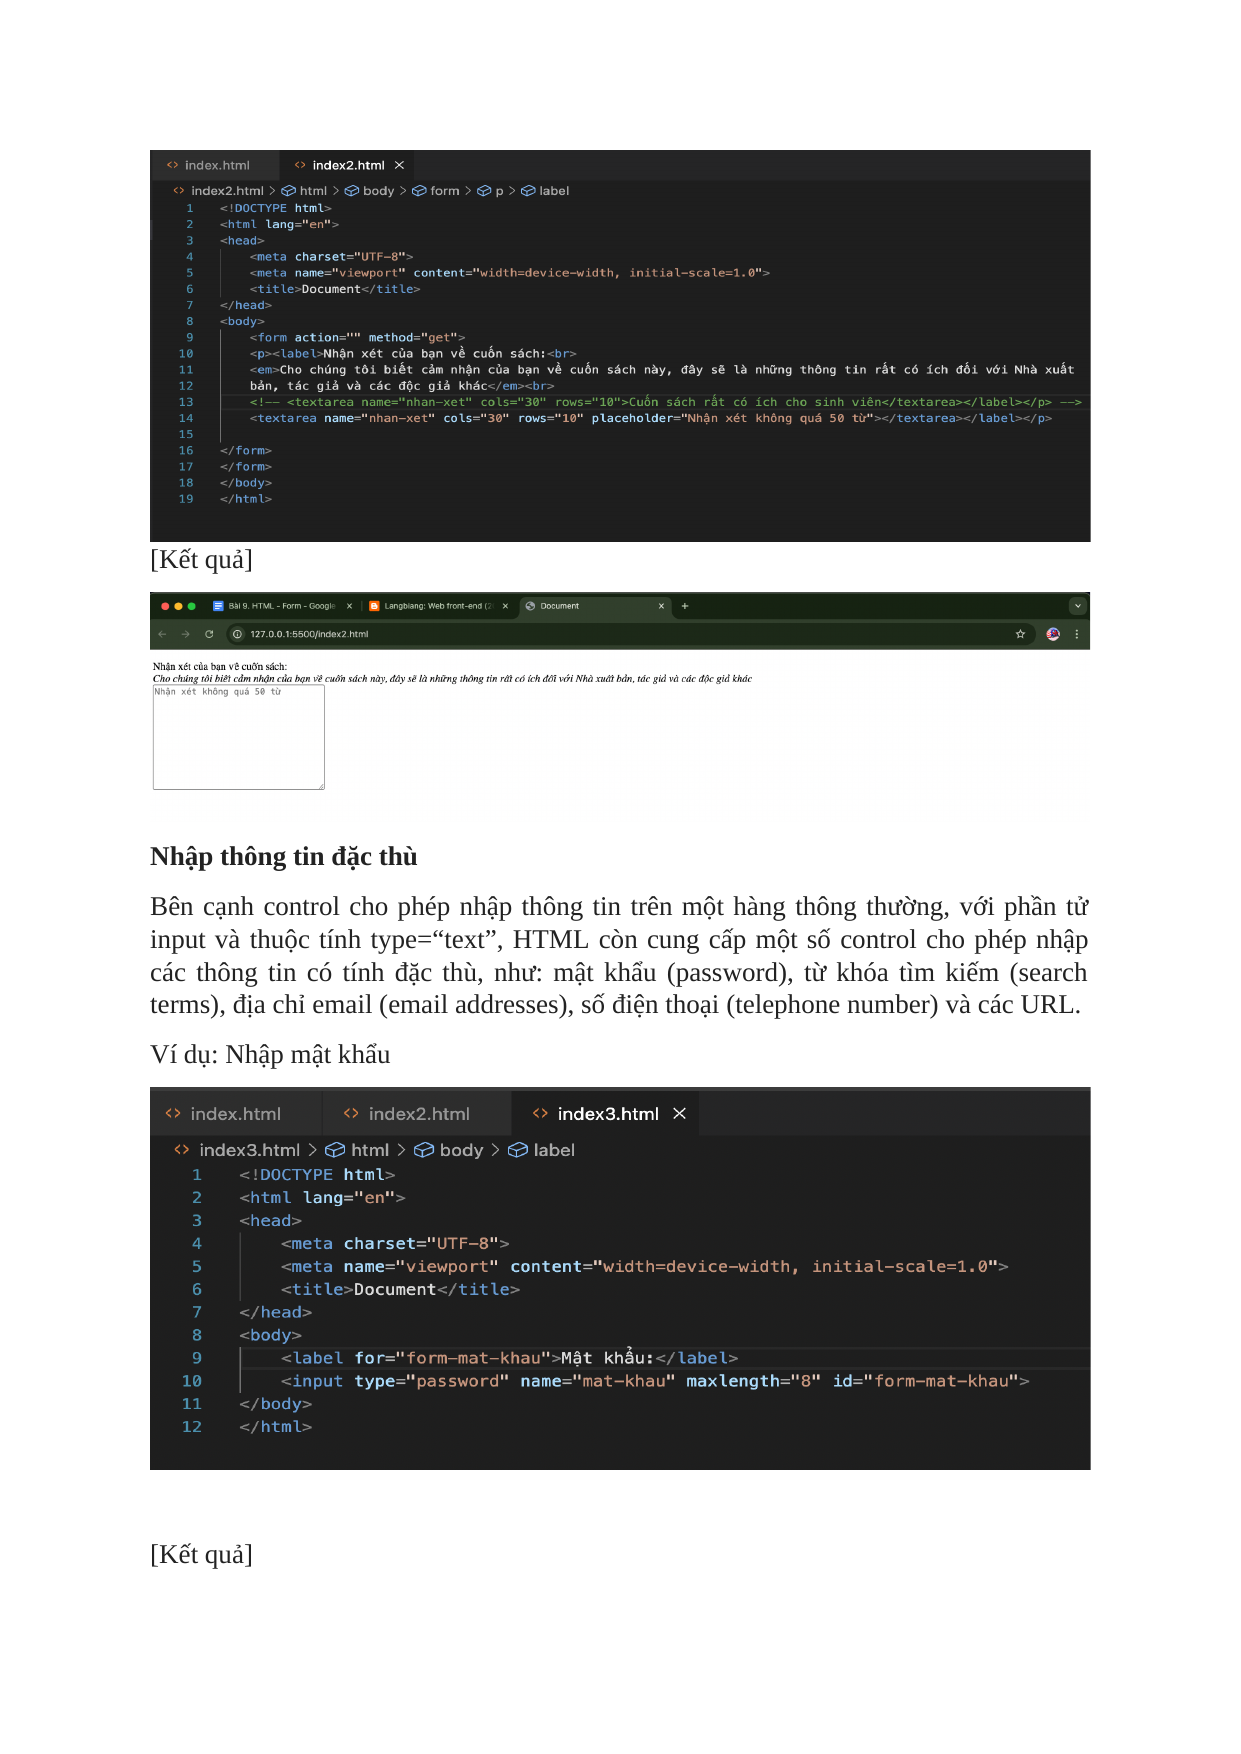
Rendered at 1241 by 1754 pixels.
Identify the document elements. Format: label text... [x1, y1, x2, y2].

picture [150, 1087, 1091, 1470]
text [Kết quả] [150, 542, 1090, 574]
text Bên cạnh control cho phép nhập thông tin trên một hàng thông thường, với phần tử input và thuộc tính type=“text”, HTML còn cung cấp một số control cho phép nhập các thông tin có tính đặc thù, như: mật khẩu (password), từ khóa tìm kiếm (search terms), địa chỉ email (email addresses), số điện thoại (telephone number) và các URL. [150, 890, 1090, 1020]
picture [150, 150, 1091, 542]
text [Kết quả] [150, 1538, 1090, 1569]
text Nhập thông tin đặc thù [150, 840, 1090, 871]
text Ví dụ: Nhập mật khẩu [150, 1038, 1090, 1069]
picture [150, 592, 1091, 822]
